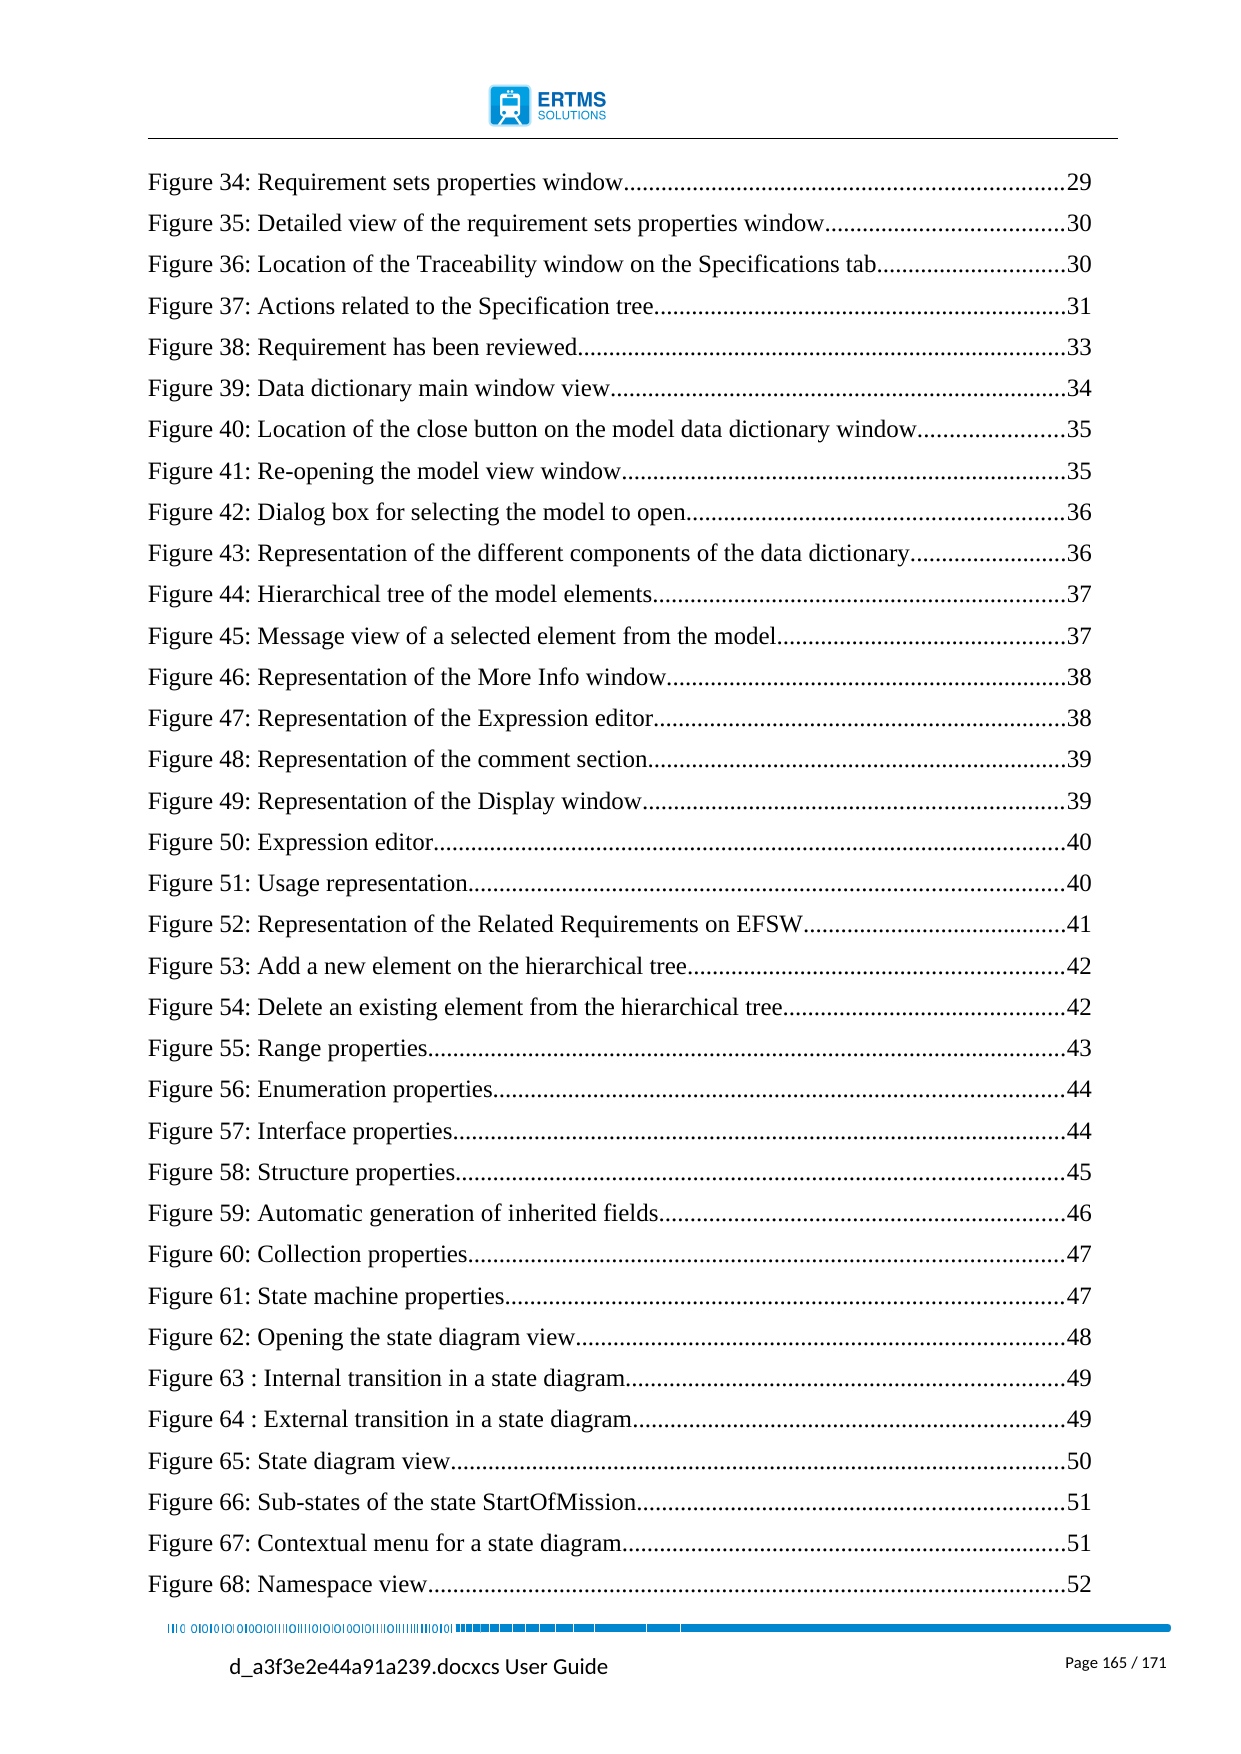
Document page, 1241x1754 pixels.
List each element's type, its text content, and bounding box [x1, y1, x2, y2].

text Figure 41: Re-opening the model view window 35 [148, 456, 1093, 484]
picture [167, 1624, 1171, 1633]
text Figure 53: Add a new element on the hierarchical tree 42 [148, 951, 1093, 979]
text Figure 63 : Internal transition in a state diagram 49 [148, 1363, 1093, 1392]
text Figure 46: Representation of the More Info window. 38 [148, 662, 1093, 691]
text Figure 66: Sub-states of the state StartOfMission. 51 [148, 1487, 1093, 1516]
text Figure 39: Data dictionary main window view. 34 [148, 373, 1093, 402]
text Figure 49: Representation of the Display window 39 [148, 786, 1093, 814]
text Figure 47: Representation of the Expression editor. 38 [148, 703, 1093, 732]
text Figure 40: Location of the close button on the model data dictionary window 35 [148, 414, 1093, 443]
text Figure 50: Expression editor. 40 [148, 827, 1093, 856]
text Figure 45: Message view of a selected element from the model. 37 [148, 621, 1093, 649]
text Figure 55: Range properties 43 [148, 1033, 1093, 1062]
text Figure 43: Representation of the different components of the data dictionary. 36 [148, 538, 1093, 567]
text Figure 61: State machine properties 47 [148, 1281, 1093, 1309]
text Figure 56: Enumeration properties 44 [148, 1074, 1093, 1103]
text Figure 35: Detailed view of the requirement sets properties window 30 [148, 208, 1093, 237]
text Figure 48: Representation of the comment section. 39 [148, 744, 1093, 773]
text Figure 44: Hierarchical tree of the model elements. 37 [148, 579, 1093, 608]
text Figure 64 : External transition in a state diagram 49 [148, 1404, 1093, 1433]
text Figure 67: Contextual menu for a state diagram 51 [148, 1528, 1093, 1557]
text Figure 68: Namespace view 52 [148, 1569, 1093, 1598]
text Figure 60: Collection properties 47 [148, 1239, 1093, 1268]
text Figure 54: Delete an existing element from the hierarchical tree 42 [148, 992, 1093, 1021]
text Figure 51: Usage representation. 40 [148, 868, 1093, 897]
text Figure 37: Actions related to the Specification tree. 31 [148, 291, 1093, 319]
text Figure 59: Automatic generation of inherited fields 46 [148, 1198, 1093, 1227]
text Figure 57: Interface properties 44 [148, 1116, 1093, 1144]
text Figure 65: State diagram view 50 [148, 1446, 1093, 1474]
text Figure 34: Requirement sets properties window 29 [148, 167, 1093, 196]
text Figure 62: Opening the state diagram view. 48 [148, 1322, 1093, 1351]
text Figure 58: Structure properties 45 [148, 1157, 1093, 1186]
text Figure 52: Representation of the Related Requirements on EFSW. 41 [148, 909, 1093, 938]
picture [477, 73, 617, 138]
text Figure 36: Location of the Traceability window on the Specifications tab. 30 [148, 249, 1093, 278]
text Figure 38: Requirement has been reviewed 33 [148, 332, 1093, 361]
text Figure 42: Dialog box for selecting the model to open. 36 [148, 497, 1093, 526]
